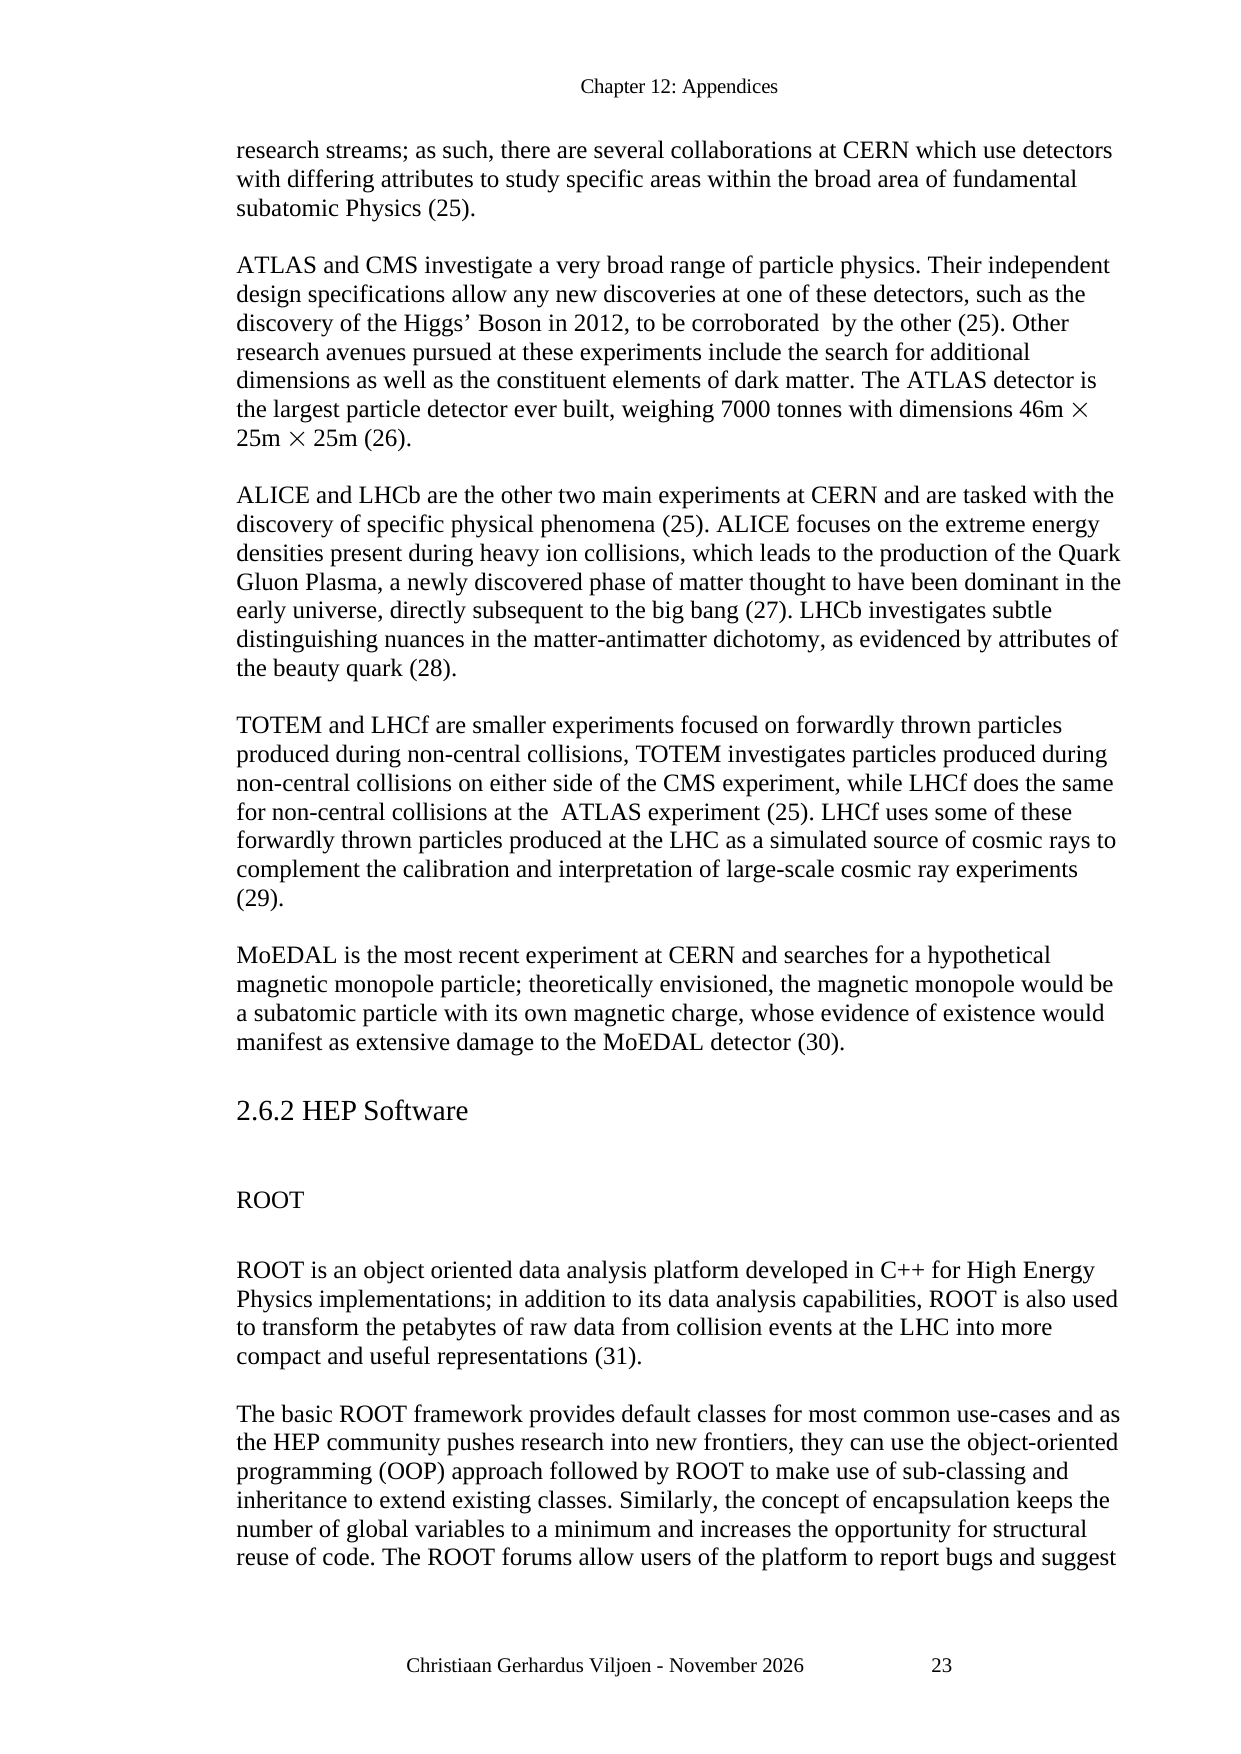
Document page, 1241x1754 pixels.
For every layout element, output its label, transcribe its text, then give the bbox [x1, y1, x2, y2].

subtitle ROOT [236, 1185, 1122, 1214]
text ATLAS and CMS investigate a very broad range of particle physics. Their independent design specifications allow any new discoveries at one of these detectors, such as the discovery of the Higgs’ Boson in 2012, to be corroborated by the other . Other research avenues pursued at these experiments include the search for additional dimensions as well as the constituent elements of dark matter. The ATLAS detector is the largest particle detector ever built, weighing 7000 tonnes with dimensions 46m 25m 25m . [236, 250, 1122, 452]
text MoEDAL is the most recent experiment at CERN and searches for a hypothetical magnetic monopole particle; theoretically envisioned, the magnetic monopole would be a subatomic particle with its own magnetic charge, whose evidence of existence would manifest as extensive damage to the MoEDAL detector . [236, 940, 1122, 1055]
text ROOT is an object oriented data analysis platform developed in C++ for High Energy Physics implementations; in addition to its data analysis capabilities, ROOT is also used to transform the petabytes of raw data from collision events at the LHC into more compact and useful representations . [236, 1255, 1122, 1370]
subtitle HEP Software [236, 1093, 1122, 1126]
text ALICE and LHCb are the other two main experiments at CERN and are tasked with the discovery of specific physical phenomena . ALICE focuses on the extreme energy densities present during heavy ion collisions, which leads to the production of the Quark Gluon Plasma, a newly discovered phase of matter thought to have been dominant in the early universe, directly subsequent to the big bang . LHCb investigates subtle distinguishing nuances in the matter-antimatter dichotomy, as evidenced by attributes of the beauty quark . [236, 480, 1122, 682]
text TOTEM and LHCf are smaller experiments focused on forwardly thrown particles produced during non-central collisions, TOTEM investigates particles produced during non-central collisions on either side of the CMS experiment, while LHCf does the same for non-central collisions at the ATLAS experiment . LHCf uses some of these forwardly thrown particles produced at the LHC as a simulated source of cosmic rays to complement the calibration and interpretation of large-scale cosmic ray experiments . [236, 710, 1122, 912]
